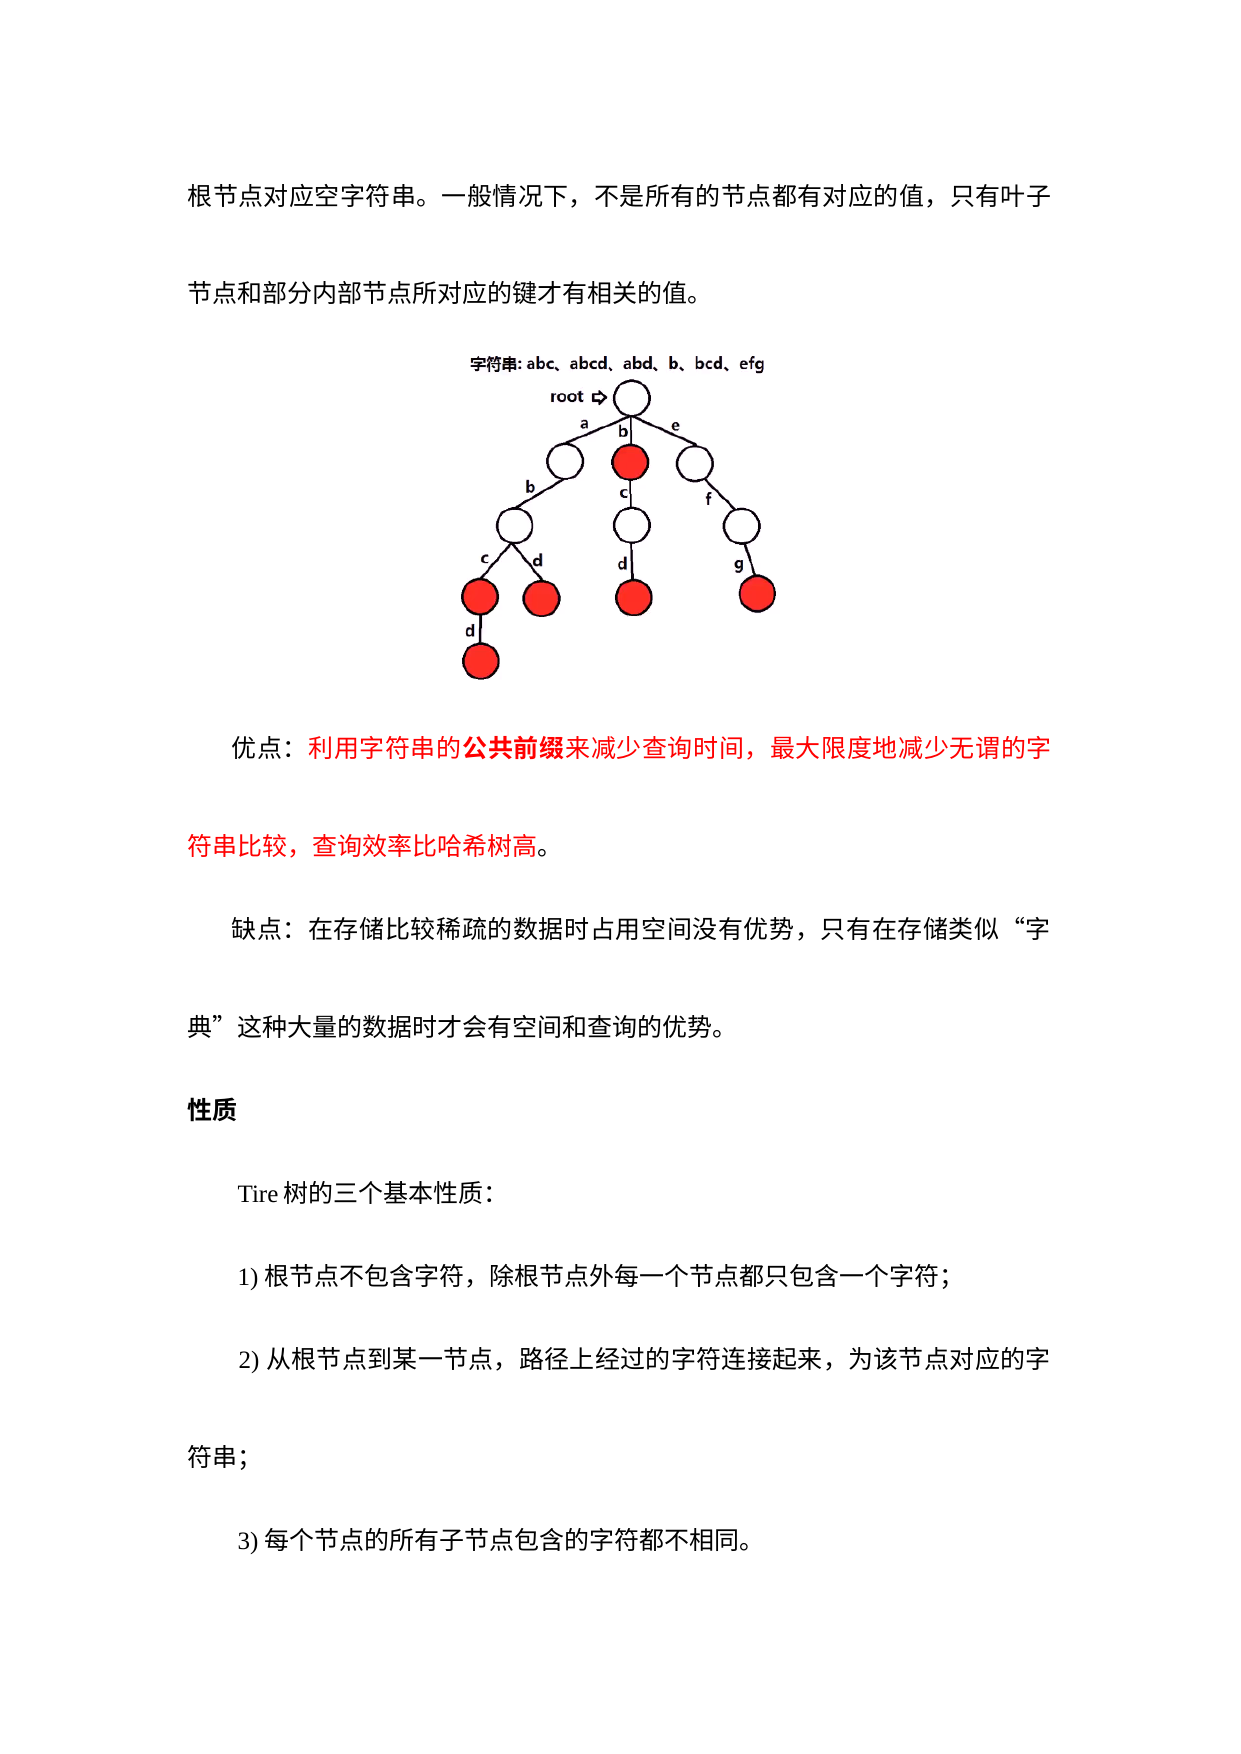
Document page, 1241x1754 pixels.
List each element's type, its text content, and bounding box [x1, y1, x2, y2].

picture [456, 342, 784, 689]
text 缺点：在存储比较稀疏的数据时占用空间没有优势，只有在存储类似“字典”这种大量的数据时才会有空间和查询的优势。 [187, 895, 1053, 1058]
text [187, 162, 1053, 324]
text 2) 从根节点到某一节点，路径上经过的字符连接起来，为该节点对应的字符串； [187, 1325, 1053, 1488]
subtitle 性质 [187, 1076, 1053, 1141]
text 1) 根节点不包含字符，除根节点外每一个节点都只包含一个字符； [187, 1242, 1053, 1307]
text 3) 每个节点的所有子节点包含的字符都不相同。 [187, 1506, 1053, 1571]
text 优点：利用字符串的公共前缀来减少查询时间，最大限度地减少无谓的字符串比较，查询效率比哈希树高。 [187, 714, 1053, 877]
text Tire树的三个基本性质： [187, 1159, 1053, 1224]
